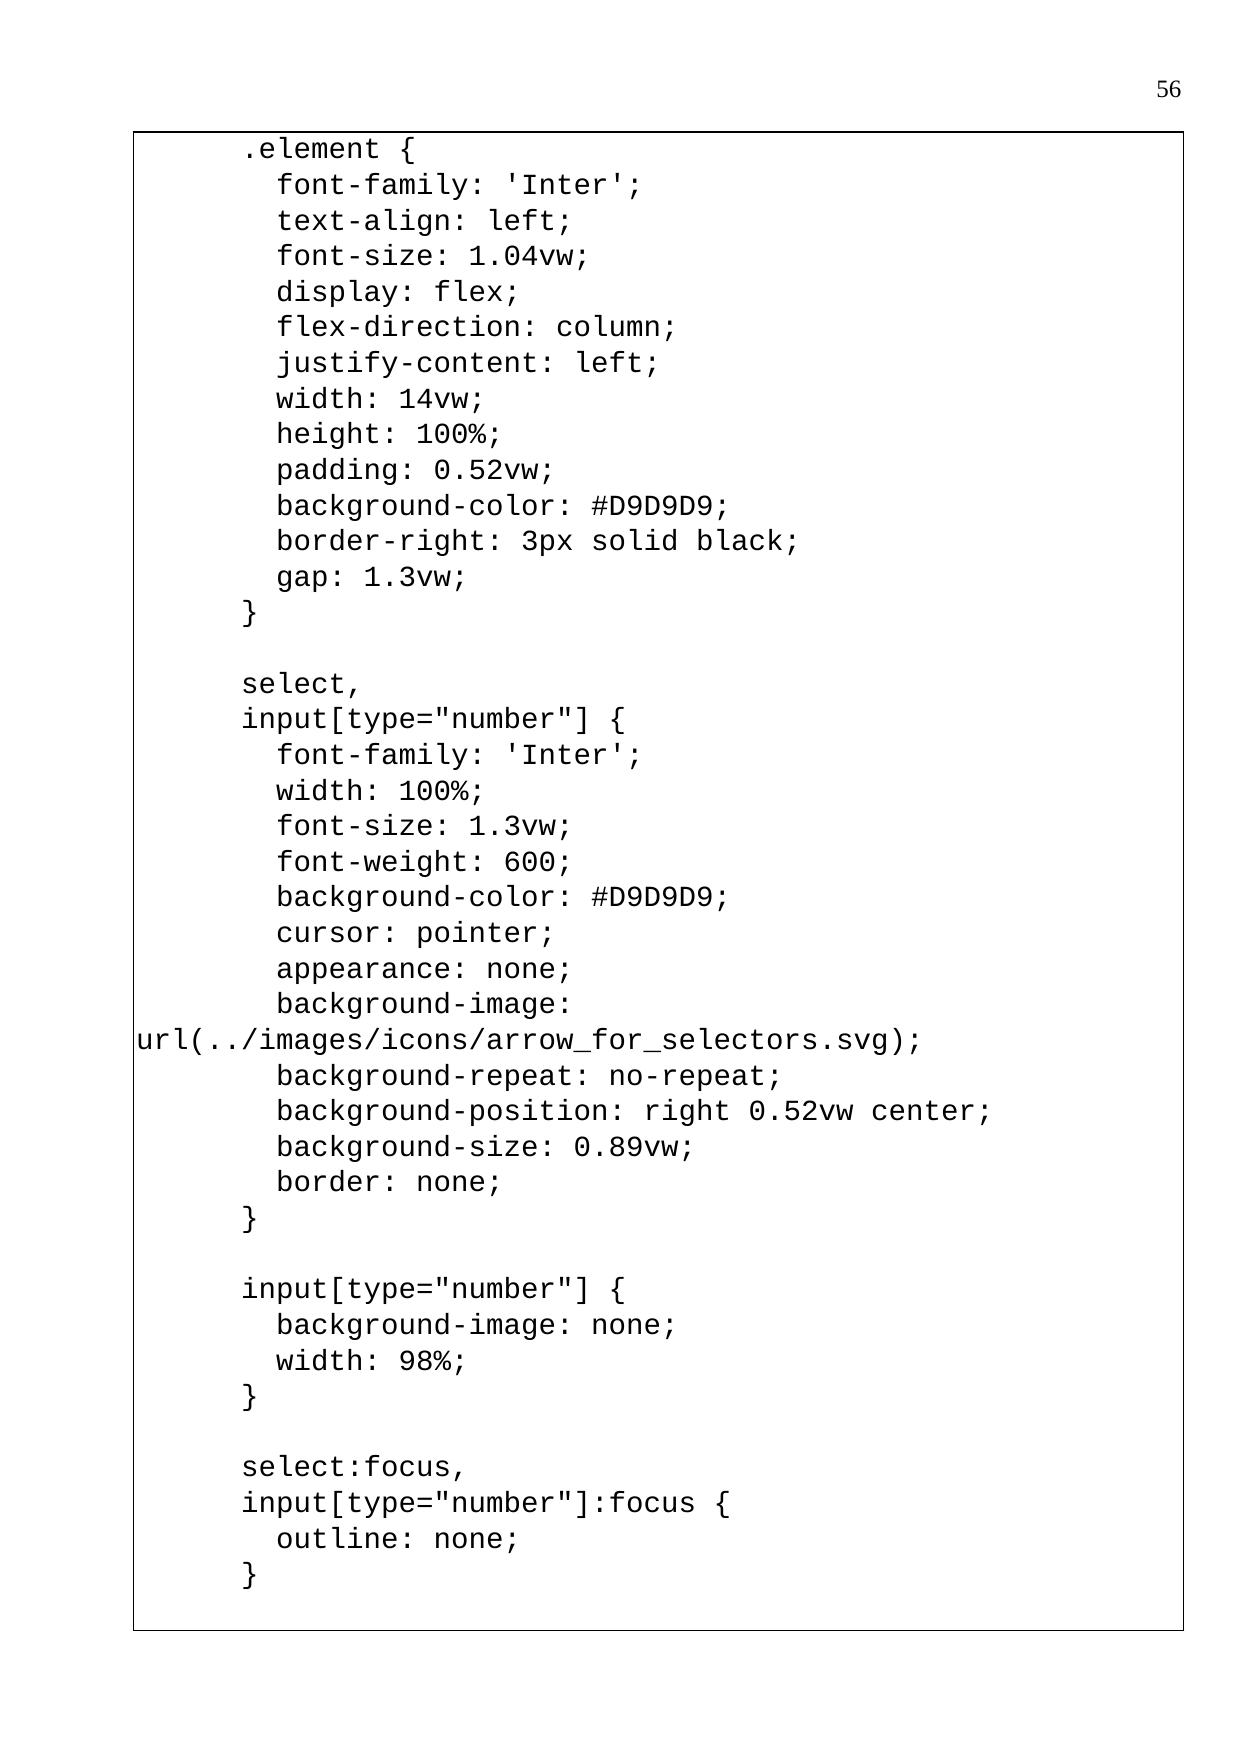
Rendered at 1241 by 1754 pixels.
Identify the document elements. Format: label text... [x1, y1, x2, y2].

text input[type="number"]:focus { [134, 1485, 1183, 1521]
text border: none; [134, 1164, 1183, 1200]
text font-family: 'Inter'; [134, 737, 1183, 773]
text width: 98%; [134, 1343, 1183, 1378]
text height: 100%; [134, 416, 1183, 452]
text } [134, 594, 1183, 631]
text select, [134, 666, 1183, 701]
text text-align: left; [134, 203, 1183, 238]
text flex-direction: column; [134, 309, 1183, 345]
text } [134, 1200, 1183, 1236]
text justify-content: left; [134, 345, 1183, 381]
text background-image: url(../images/icons/arrow_for_selectors.svg); [134, 986, 1183, 1058]
text background-color: #D9D9D9; [134, 879, 1183, 915]
text appearance: none; [134, 951, 1183, 986]
text font-weight: 600; [134, 844, 1183, 879]
text input[type="number"] { [134, 1271, 1183, 1307]
text gap: 1.3vw; [134, 559, 1183, 594]
text width: 100%; [134, 773, 1183, 808]
text font-family: 'Inter'; [134, 167, 1183, 203]
text outline: none; [134, 1521, 1183, 1556]
text } [134, 1378, 1183, 1414]
text padding: 0.52vw; [134, 452, 1183, 488]
text } [134, 1556, 1183, 1592]
text background-position: right 0.52vw center; [134, 1093, 1183, 1129]
text background-size: 0.89vw; [134, 1129, 1183, 1164]
text display: flex; [134, 274, 1183, 309]
text .element { [134, 133, 1183, 167]
text background-repeat: no-repeat; [134, 1058, 1183, 1093]
text font-size: 1.04vw; [134, 238, 1183, 274]
text background-image: none; [134, 1307, 1183, 1343]
text cursor: pointer; [134, 915, 1183, 951]
text background-color: #D9D9D9; [134, 488, 1183, 523]
text border-right: 3px solid black; [134, 523, 1183, 559]
text select:focus, [134, 1449, 1183, 1485]
text input[type="number"] { [134, 701, 1183, 737]
text font-size: 1.3vw; [134, 808, 1183, 844]
text width: 14vw; [134, 381, 1183, 416]
